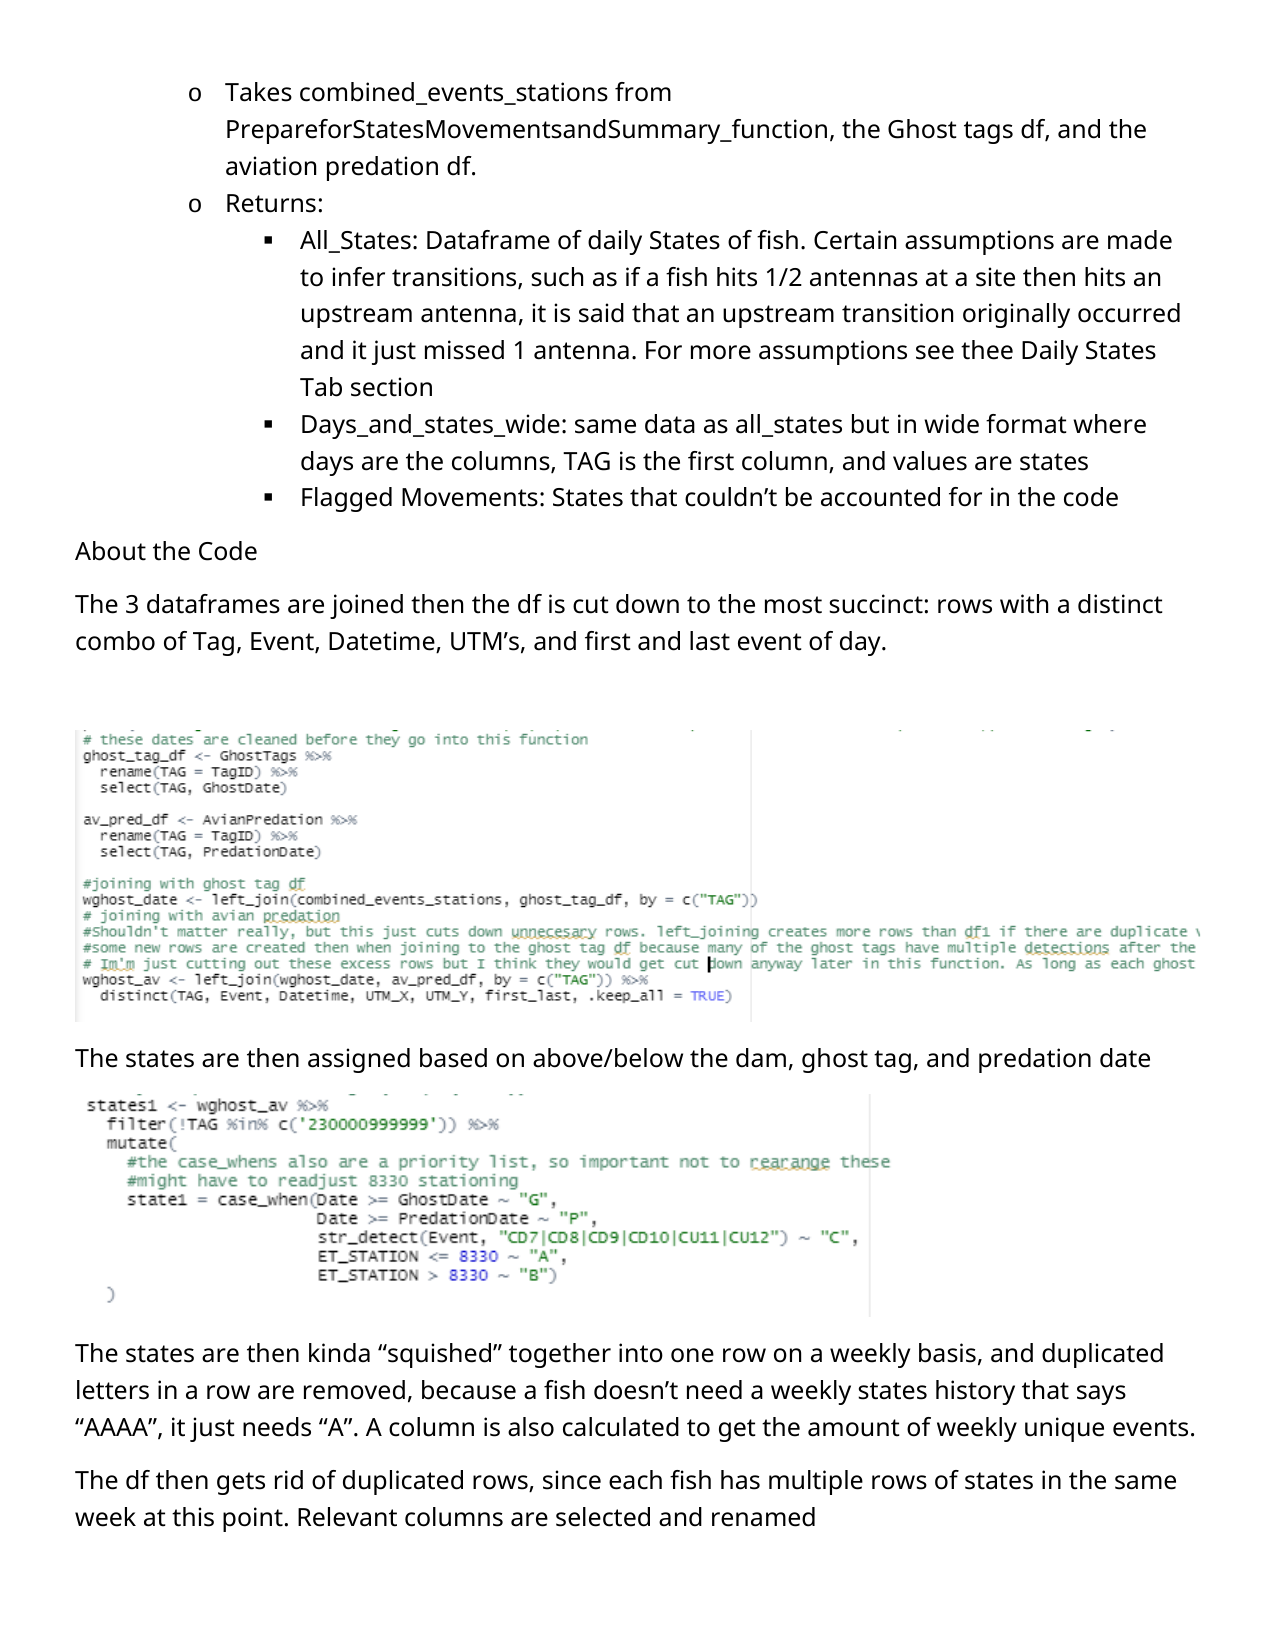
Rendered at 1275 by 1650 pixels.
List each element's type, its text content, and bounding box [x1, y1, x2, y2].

list Days_and_states_wide: same data as all_states but in wide format where days are the columns, TAG is the first column, and values are states [262, 406, 1200, 477]
list All_States: Dataframe of daily States of fish. Certain assumptions are made to infer transitions, such as if a fish hits 1/2 antennas at a site then hits an upstream antenna, it is said that an upstream transition originally occurred and it just missed 1 antenna. For more assumptions see thee Daily States Tab section [262, 222, 1200, 404]
text The 3 dataframes are joined then the df is cut down to the most succinct: rows with a distinct combo of Tag, Event, Datetime, UTM’s, and first and last event of day. [75, 587, 1200, 658]
text The states are then kinda “squished” together into one row on a weekly basis, and duplicated letters in a row are removed, because a fish doesn’t need a weekly states history that says “AAAA”, it just needs “A”. A column is also calculated to get the amount of weekly unique events. [75, 1336, 1200, 1443]
text The states are then assigned based on above/below the dam, ghost tag, and predation date [75, 1041, 1200, 1075]
list Returns: [187, 186, 1200, 220]
picture [75, 730, 1200, 1022]
picture [75, 1094, 924, 1317]
text The df then gets rid of duplicated rows, since each fish has multiple rows of states in the same week at this point. Relevant columns are selected and renamed [75, 1463, 1200, 1533]
list Flagged Movements: States that couldn’t be accounted for in the code [262, 480, 1200, 514]
list Takes combined_events_stations from PrepareforStatesMovementsandSummary_function, the Ghost tags df, and the aviation predation df. [187, 75, 1200, 183]
text About the Code [75, 533, 1200, 567]
